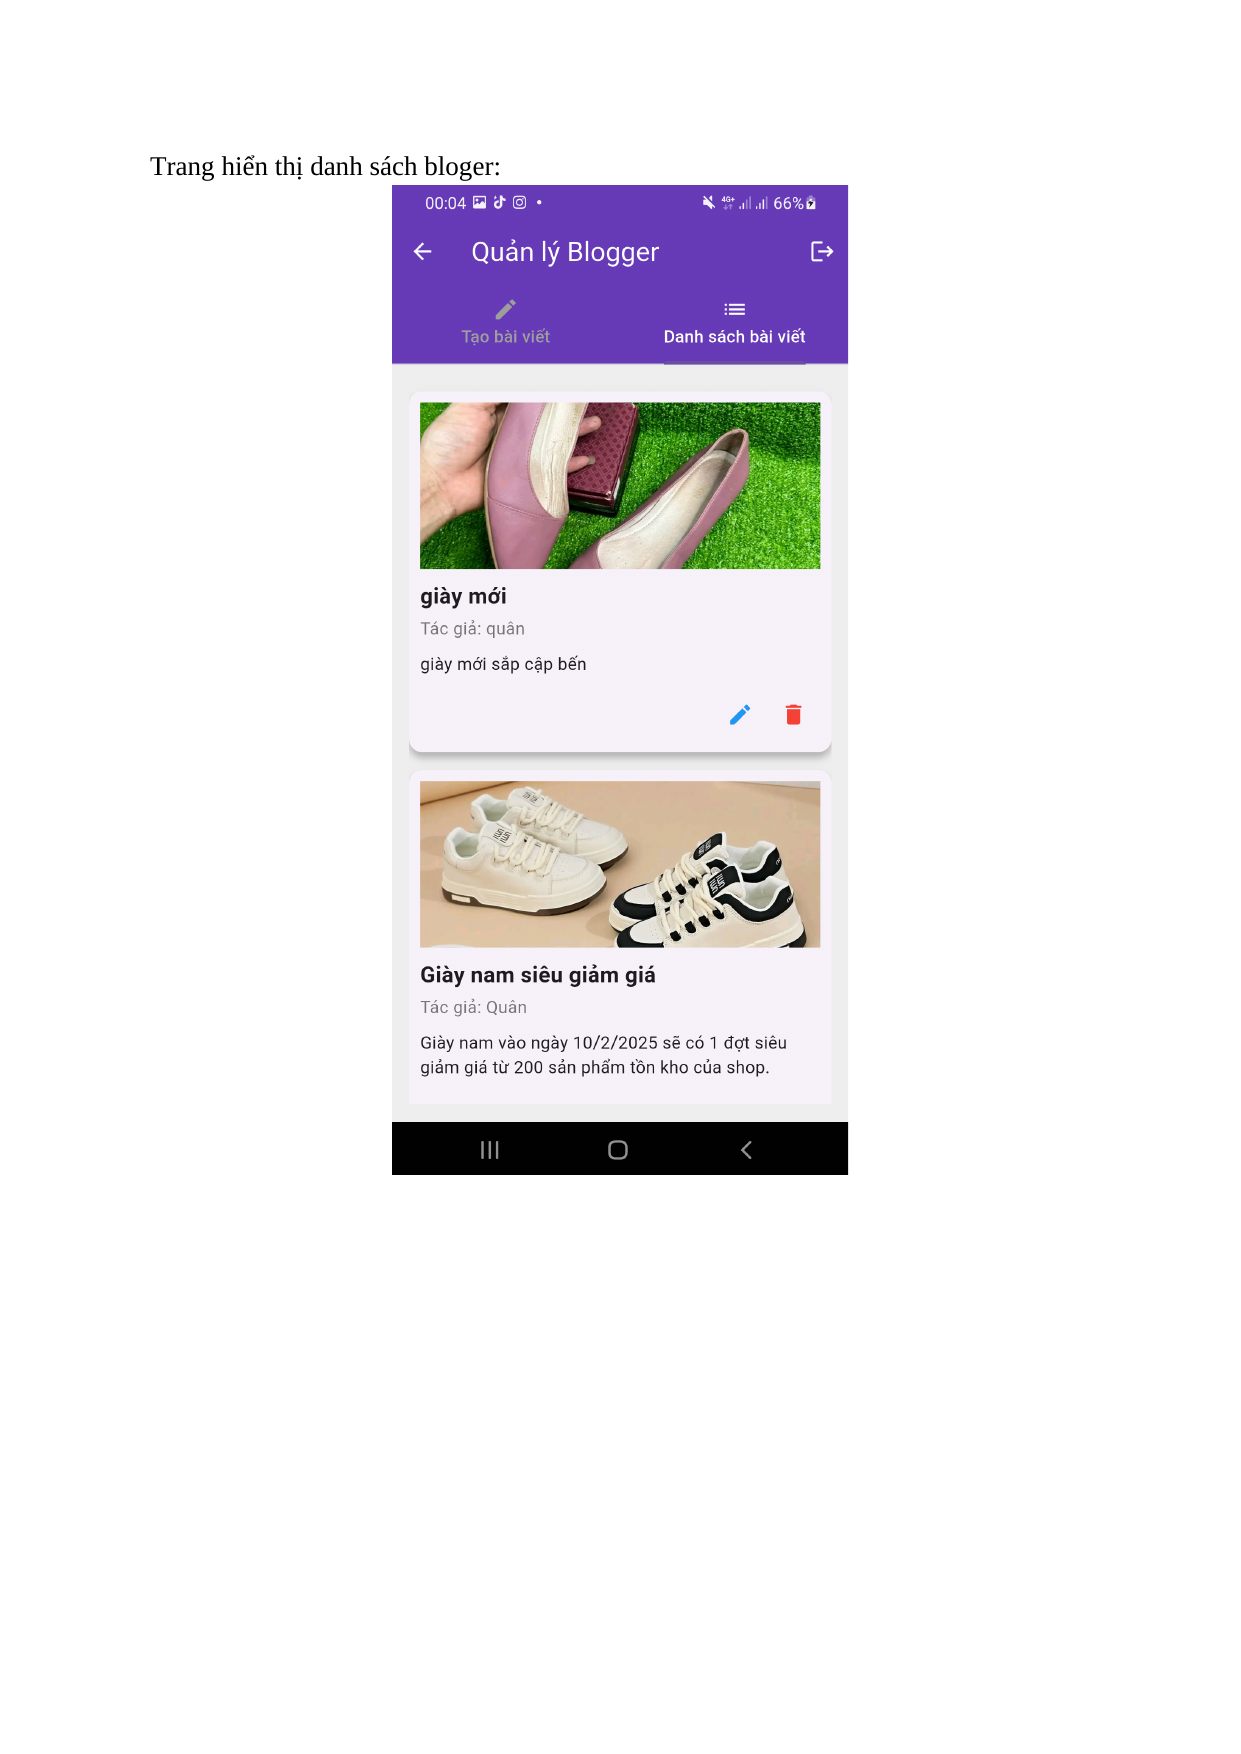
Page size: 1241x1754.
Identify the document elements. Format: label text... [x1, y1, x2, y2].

text Trang hiển thị danh sách bloger: [150, 150, 1090, 181]
picture [392, 185, 849, 1175]
